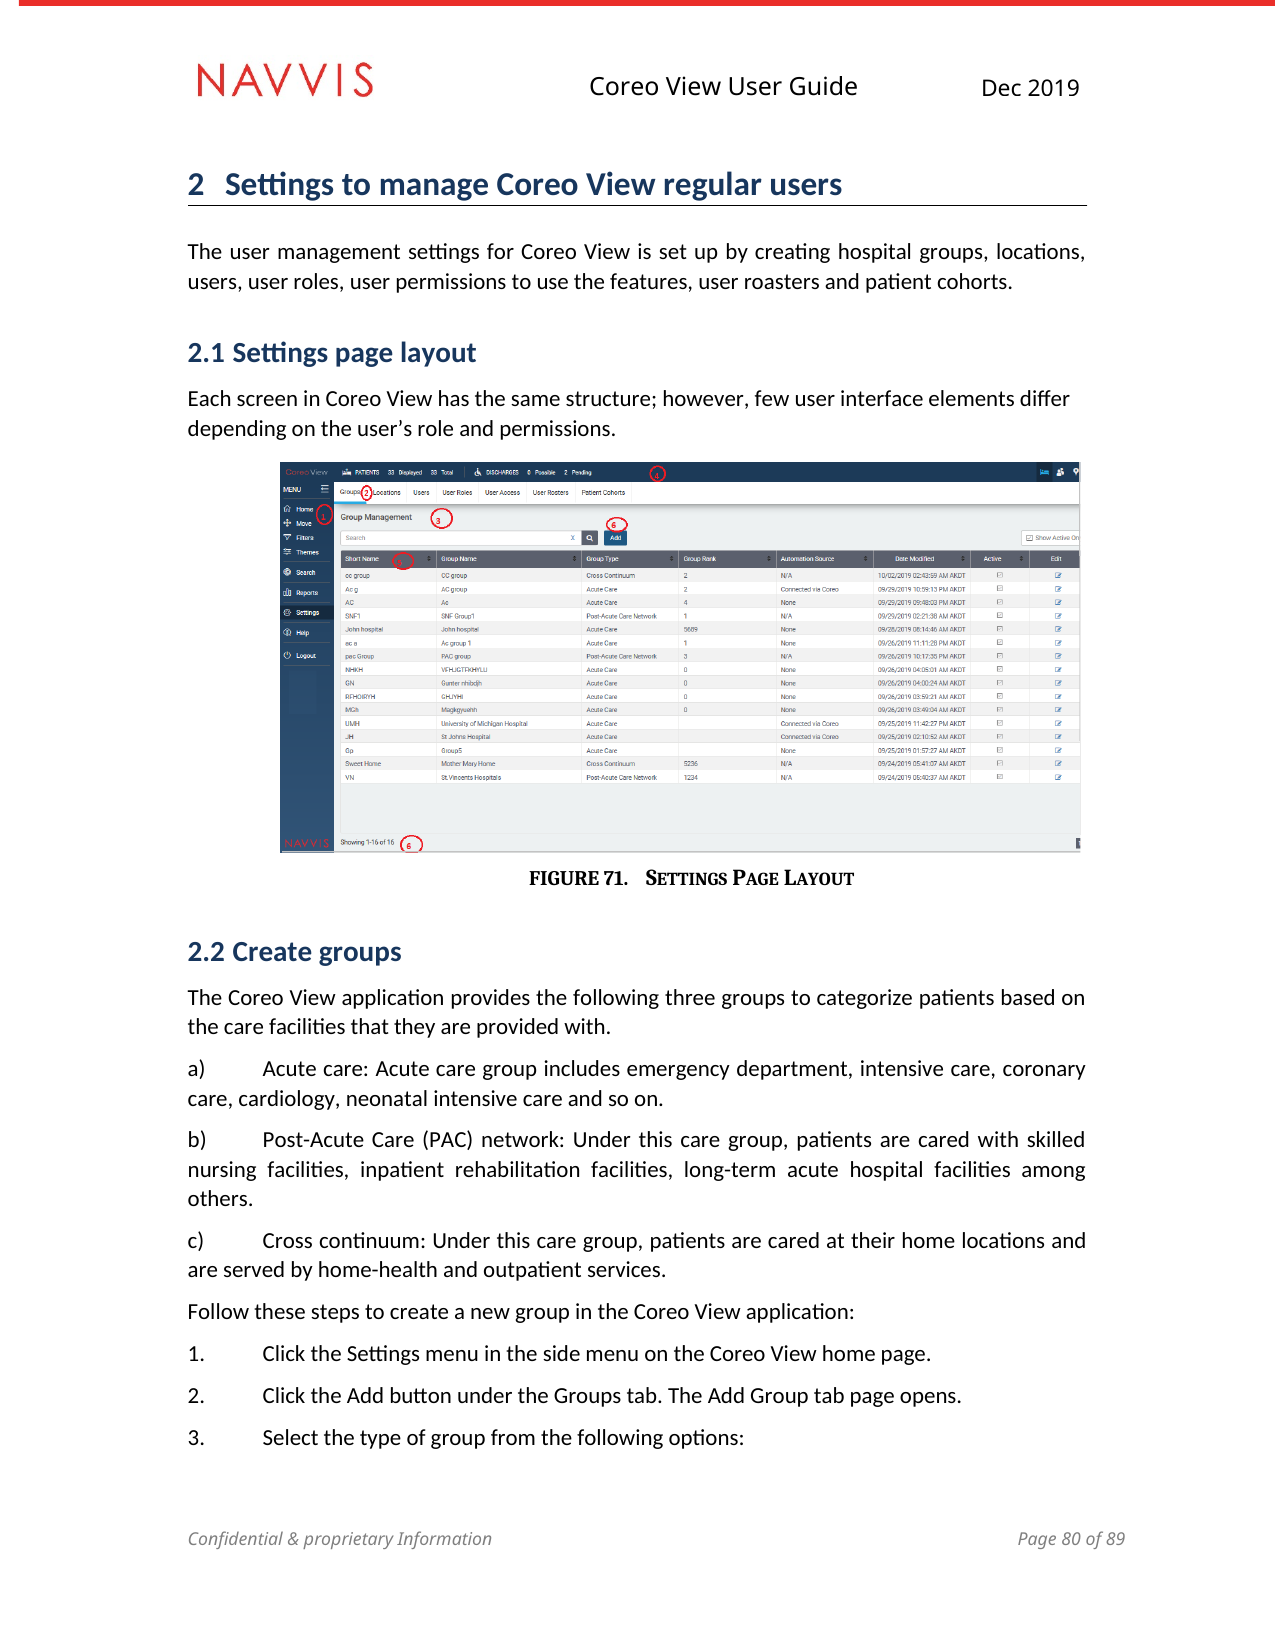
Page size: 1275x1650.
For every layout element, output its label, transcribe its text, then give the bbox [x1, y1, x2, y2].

text 1. Click the Settings menu in the side menu on the Coreo View home page. [187, 1339, 1087, 1367]
subtitle Create groups [187, 933, 1087, 968]
picture [267, 462, 1081, 853]
text Each screen in Coreo View has the same structure; however, few user interface elements differ depending on the user’s role and permissions. [187, 384, 1087, 443]
text 3. Select the type of group from the following options: [187, 1423, 1087, 1451]
text b) Post-Acute Care (PAC) network: Under this care group, patients are cared with skilled nursing facilities, inpatient rehabilitation facilities, long-term acute hospital facilities among others. [187, 1126, 1087, 1212]
text The Coreo View application provides the following three groups to categorize patients based on the care facilities that they are provided with. [187, 983, 1087, 1040]
text 2. Click the Add button under the Groups tab. The Add Group tab page opens. [187, 1381, 1087, 1409]
picture [187, 55, 383, 104]
text The user management settings for Coreo View is set up by creating hospital groups, locations, users, user roles, user permissions to use the features, user roasters and patient cohorts. [187, 237, 1087, 295]
subtitle Settings page layout [187, 334, 1087, 369]
text c) Cross continuum: Under this care group, patients are cared at their home locations and are served by home-health and outpatient services. [187, 1226, 1087, 1283]
text Follow these steps to create a new group in the Coreo View application: [187, 1297, 1087, 1325]
text Settings Page Layout [296, 865, 1087, 891]
subtitle Settings to manage Coreo View regular users [187, 162, 1087, 206]
text a) Acute care: Acute care group includes emergency department, intensive care, coronary care, cardiology, neonatal intensive care and so on. [187, 1054, 1087, 1112]
